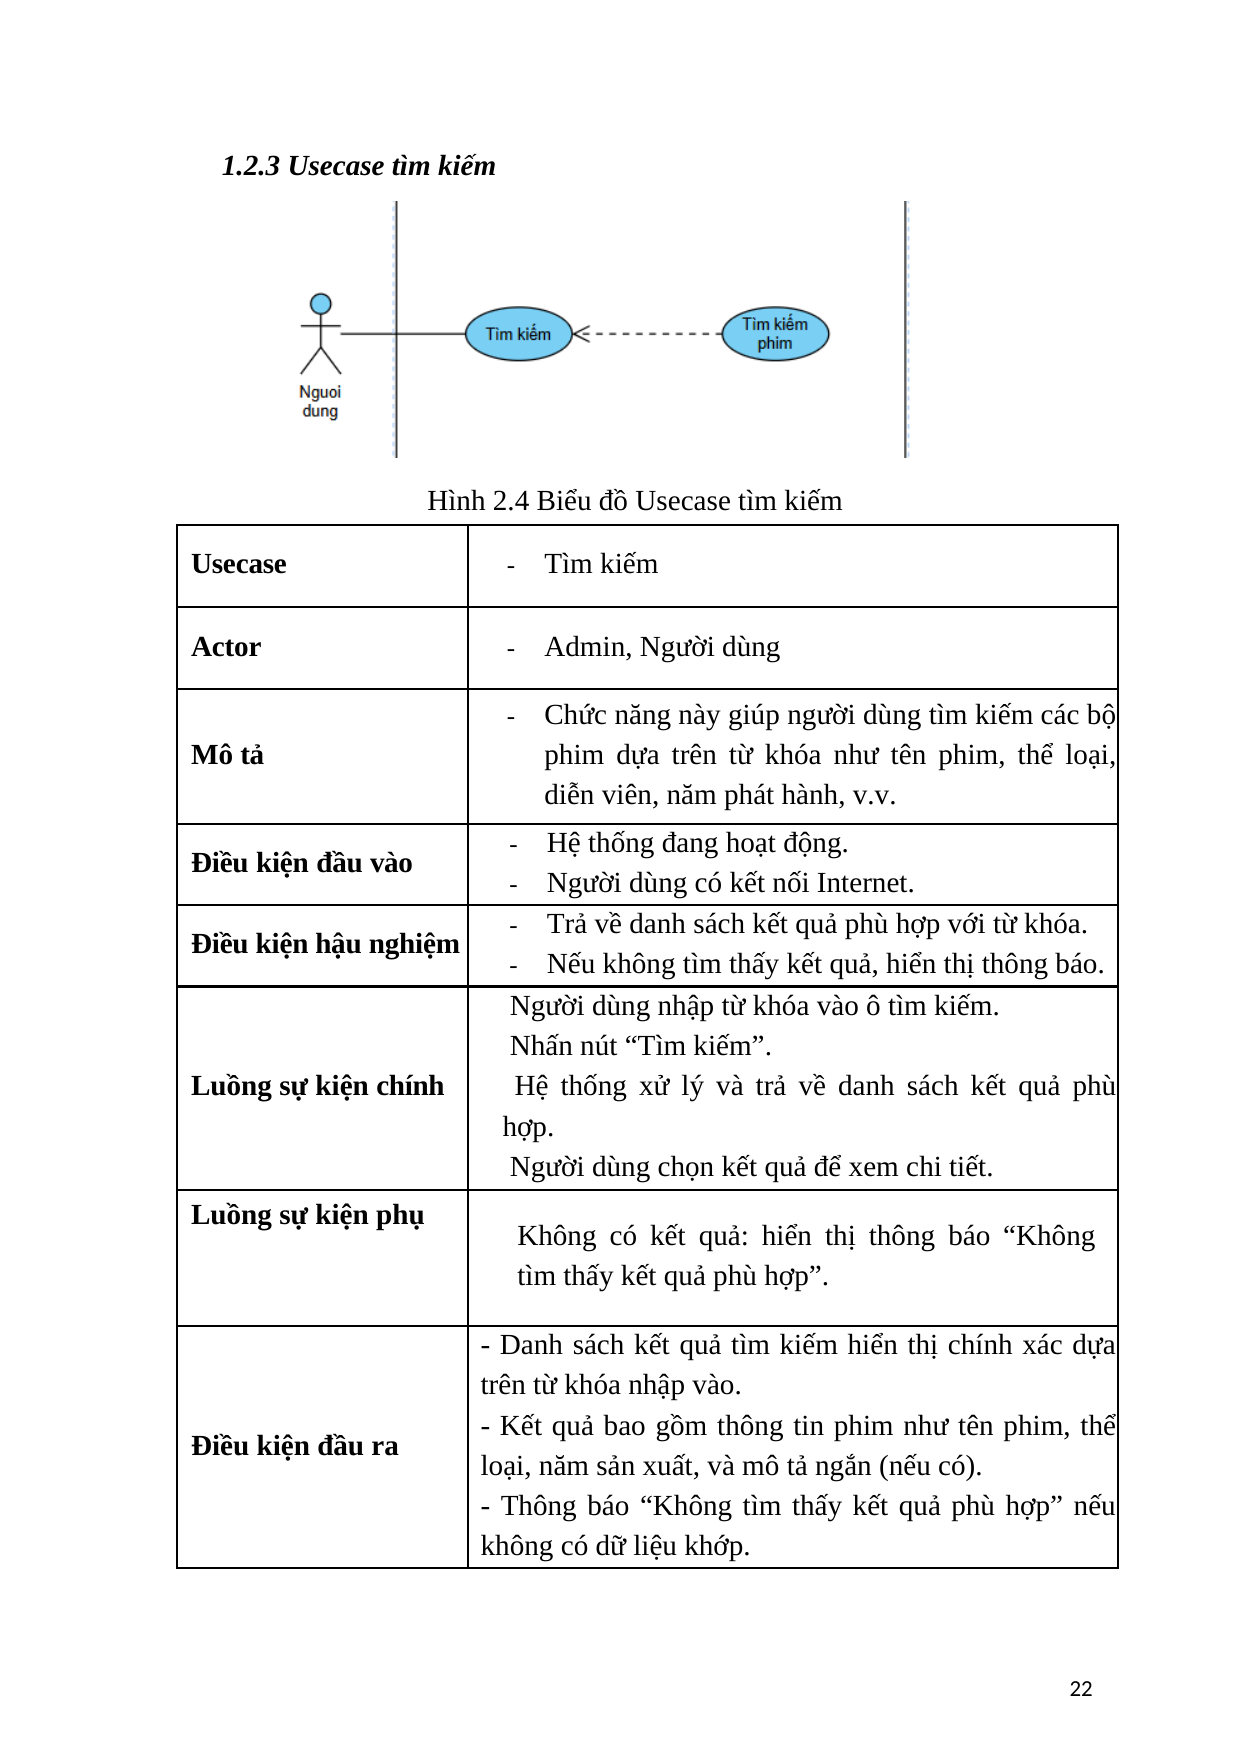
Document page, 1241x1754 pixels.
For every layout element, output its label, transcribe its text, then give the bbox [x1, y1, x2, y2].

picture [176, 201, 967, 458]
subtitle 1.2.3 Usecase tìm kiếm [222, 148, 1092, 181]
table_cell Người dùng nhập từ khóa vào ô tìm kiếm. Nhấn nút “Tìm kiếm”. Hệ thống xử lý và trả về danh sách kết quả phù hợp. Người dùng chọn kết quả để xem chi tiết. [469, 988, 1117, 1188]
table_cell Luồng sự kiện chính [178, 988, 467, 1188]
table_cell Trả về danh sách kết quả phù hợp với từ khóa. Nếu không tìm thấy kết quả, hiển thị thông báo. [469, 906, 1117, 985]
table_header Usecase [178, 526, 467, 606]
table_cell Điều kiện đầu ra [178, 1327, 467, 1567]
table_cell - Danh sách kết quả tìm kiếm hiển thị chính xác dựa trên từ khóa nhập vào. - Kết quả bao gồm thông tin phim như tên phim, thể loại, năm sản xuất, và mô tả ngắn (nếu có). - Thông báo “Không tìm thấy kết quả phù hợp” nếu không có dữ liệu khớp. [469, 1327, 1117, 1567]
table_cell Luồng sự kiện phụ [178, 1191, 467, 1325]
table_cell Điều kiện hậu nghiệm [178, 906, 467, 985]
table_cell Điều kiện đầu vào [178, 825, 467, 904]
table_cell Mô tả [178, 690, 467, 823]
table_cell Chức năng này giúp người dùng tìm kiếm các bộ phim dựa trên từ khóa như tên phim, thể loại, diễn viên, năm phát hành, v.v. [469, 690, 1117, 823]
table_cell Admin, Người dùng [469, 608, 1117, 688]
table_header Tìm kiếm [469, 526, 1117, 606]
table_cell Không có kết quả: hiển thị thông báo “Không tìm thấy kết quả phù hợp”. [469, 1191, 1117, 1325]
table_cell Hệ thống đang hoạt động. Người dùng có kết nối Internet. [469, 825, 1117, 904]
table_cell Actor [178, 608, 467, 688]
